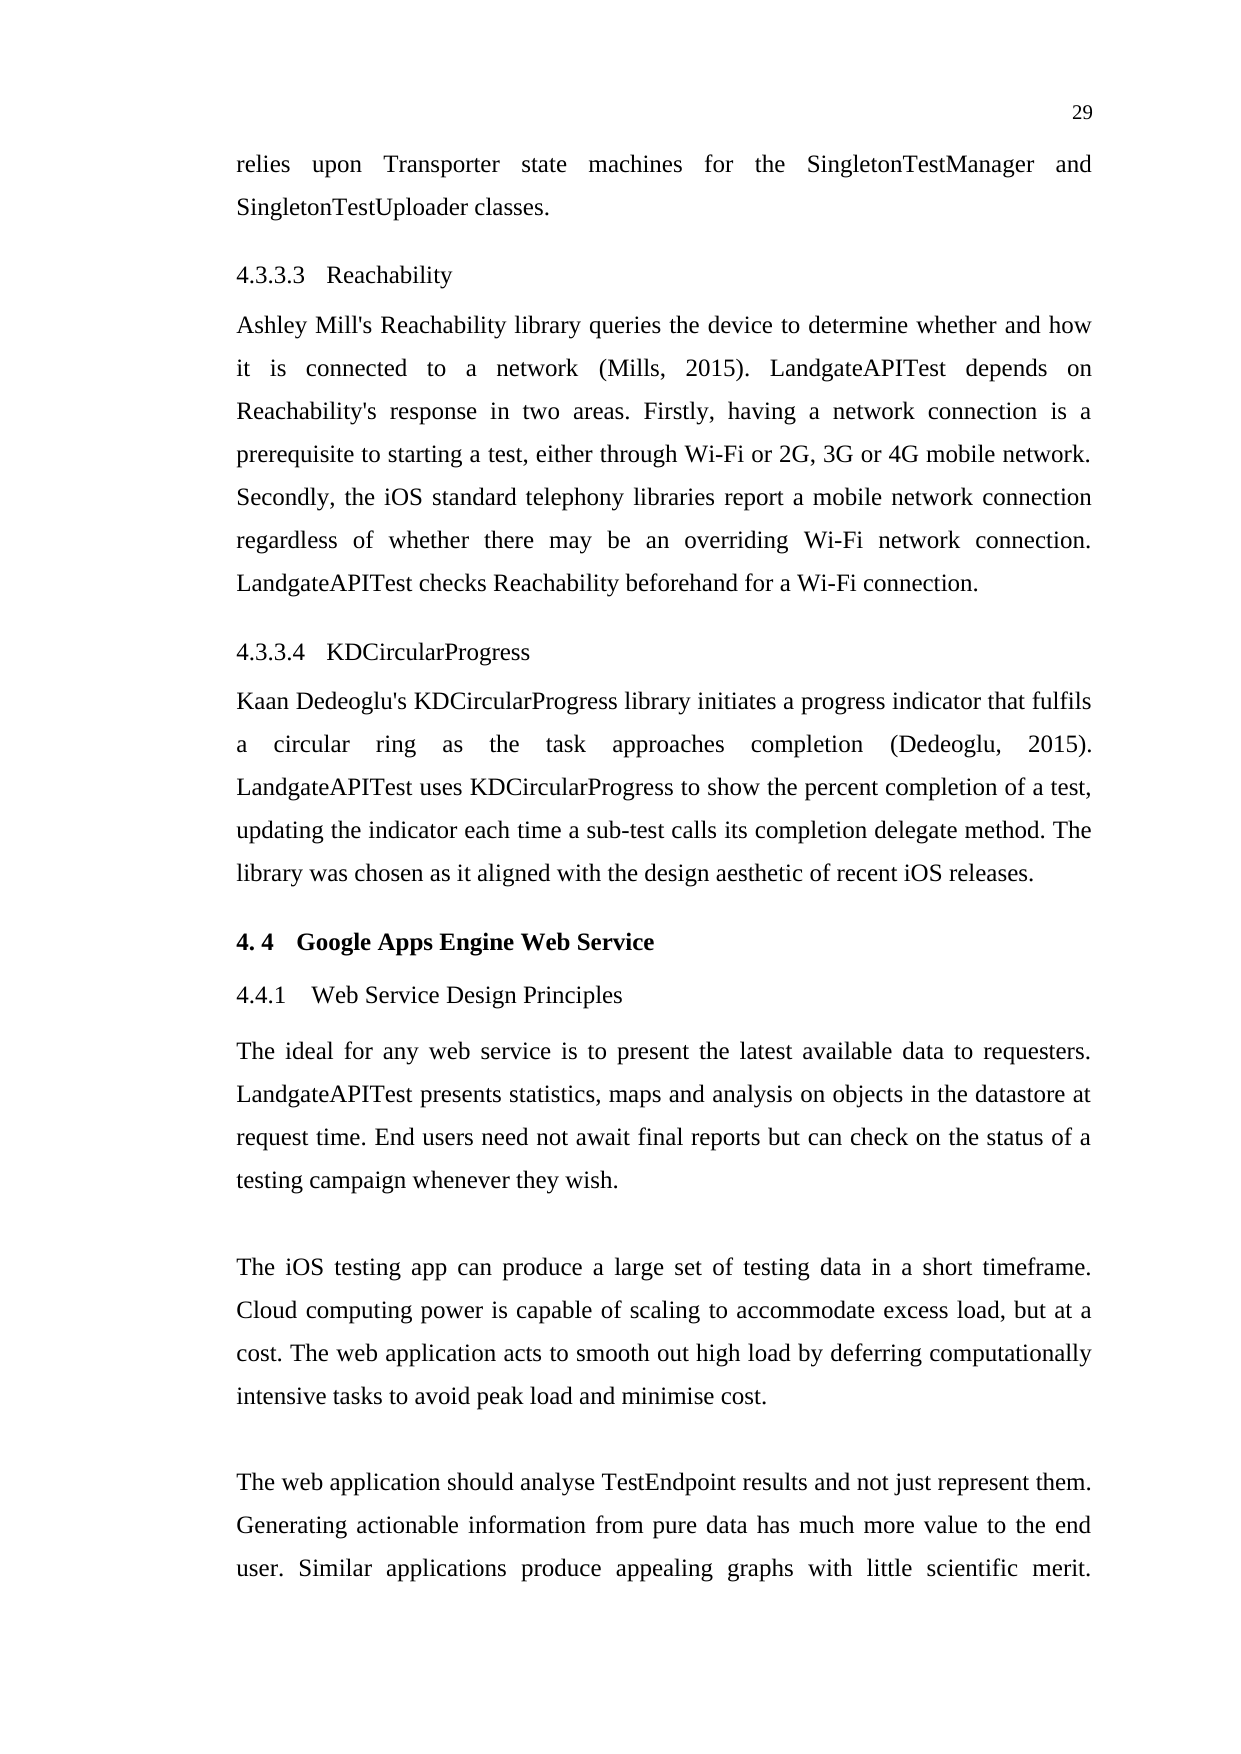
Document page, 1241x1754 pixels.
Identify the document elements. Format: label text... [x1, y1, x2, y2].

text The ideal for any web service is to present the latest available data to requesters. LandgateAPITest presents statistics, maps and analysis on objects in the datastore at request time. End users need not await final reports but can check on the status of a testing campaign whenever they wish. [236, 1036, 1092, 1194]
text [236, 149, 1092, 221]
subtitle Web Service Design Principles [236, 980, 1092, 1009]
subtitle Reachability [236, 260, 1092, 289]
subtitle Google Apps Engine Web Service [236, 927, 1092, 955]
text Kaan Dedeoglu's KDCircularProgress library initiates a progress indicator that fulfils a circular ring as the task approaches completion (Dedeoglu, 2015). LandgateAPITest uses KDCircularProgress to show the percent completion of a test, updating the indicator each time a sub-test calls its completion delegate method. The library was chosen as it aligned with the design aesthetic of recent iOS releases. [236, 686, 1092, 887]
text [236, 1467, 1092, 1582]
text The iOS testing app can produce a large set of testing data in a short timeframe. Cloud computing power is capable of scaling to accommodate excess load, but at a cost. The web application acts to smooth out high load by deferring computationally intensive tasks to avoid peak load and minimise cost. [236, 1252, 1092, 1410]
subtitle KDCircularProgress [236, 637, 1092, 665]
text Ashley Mill's Reachability library queries the device to determine whether and how it is connected to a network (Mills, 2015). LandgateAPITest depends on Reachability's response in two areas. Firstly, having a network connection is a prerequisite to starting a test, either through Wi-Fi or 2G, 3G or 4G mobile network. Secondly, the iOS standard telephony libraries report a mobile network connection regardless of whether there may be an overriding Wi-Fi network connection. LandgateAPITest checks Reachability beforehand for a Wi-Fi connection. [236, 310, 1092, 597]
